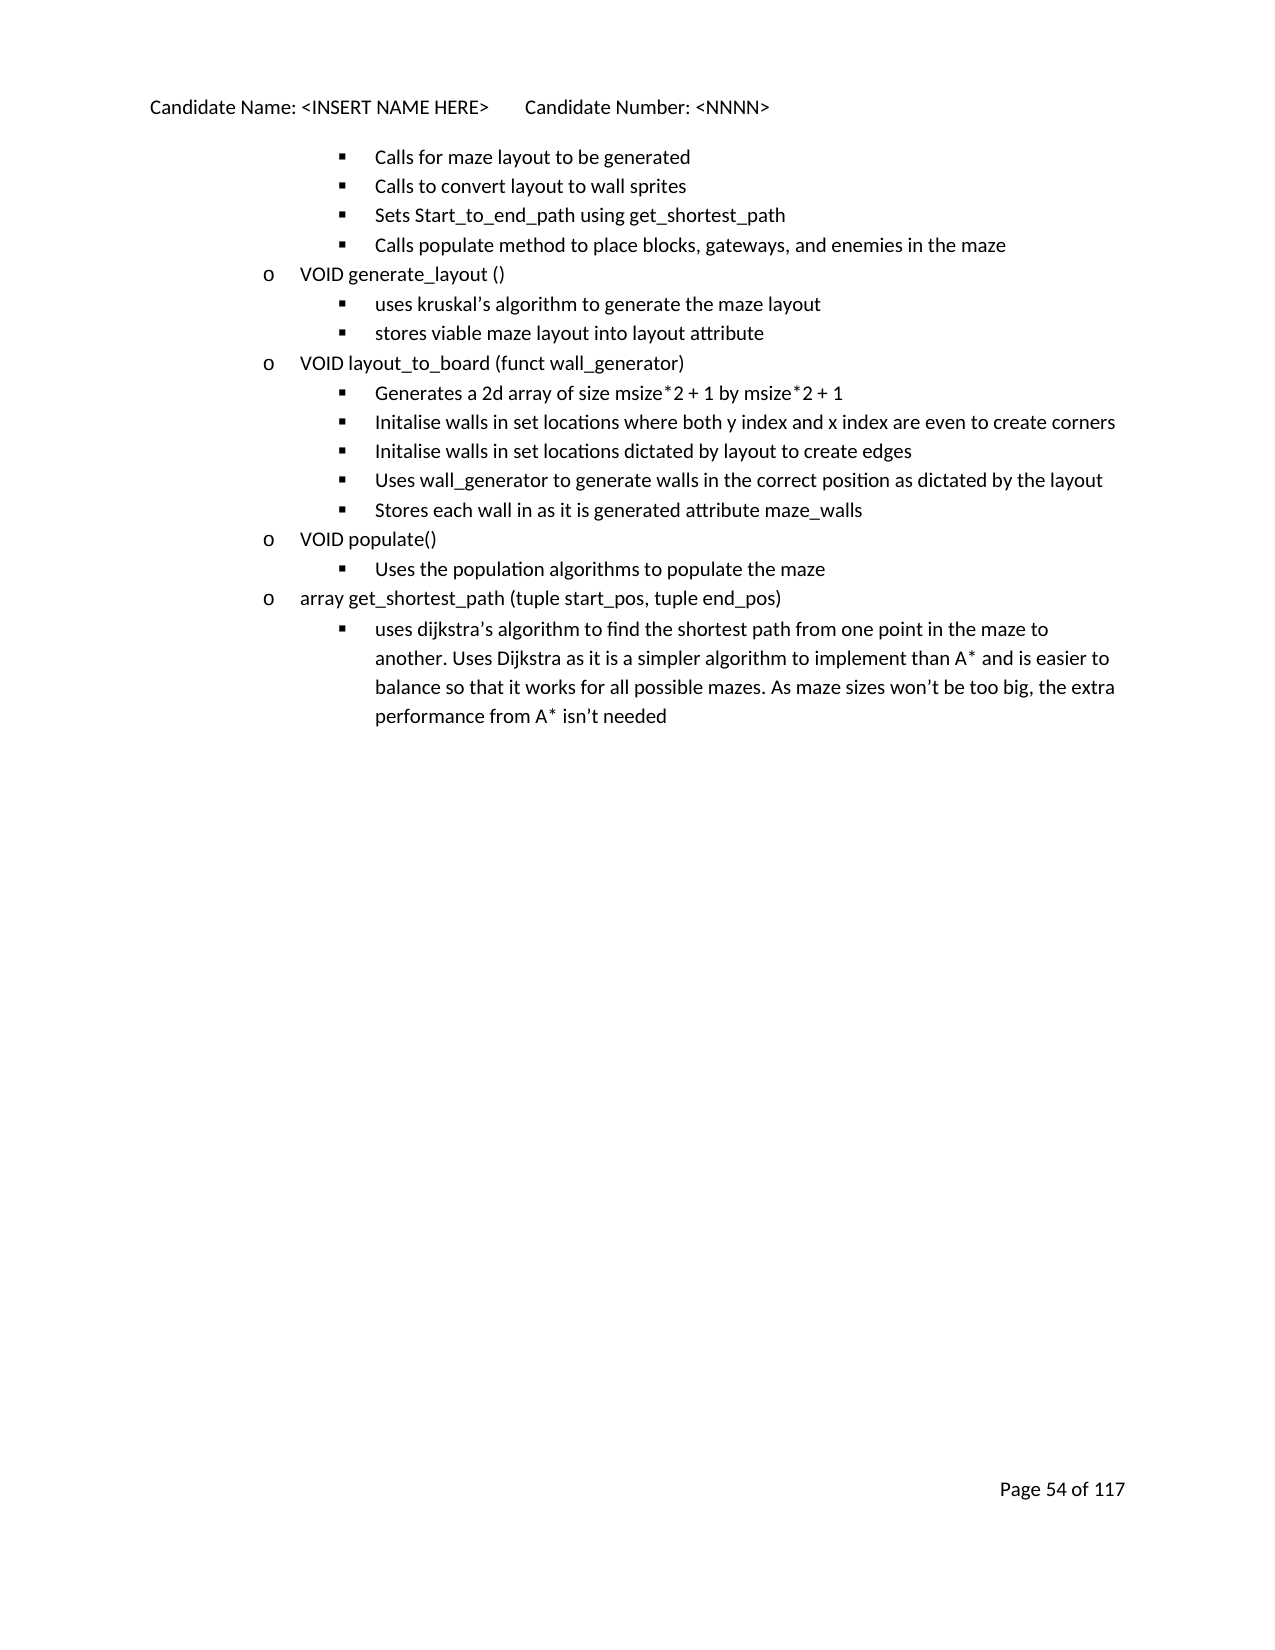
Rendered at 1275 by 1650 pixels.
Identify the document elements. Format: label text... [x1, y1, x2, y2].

list Calls to convert layout to wall sprites [337, 173, 1125, 199]
list Calls populate method to place blocks, gateways, and enemies in the maze [337, 232, 1125, 257]
list Calls for maze layout to be generated [337, 144, 1125, 170]
list Sets Start_to_end_path using get_shortest_path [337, 203, 1125, 228]
list Uses the population algorithms to populate the maze [337, 556, 1125, 582]
list Stores each wall in as it is generated attribute maze_walls [337, 497, 1125, 522]
list Uses wall_generator to generate walls in the correct position as dictated by the layout [337, 468, 1125, 493]
list uses dijkstra’s algorithm to find the shortest path from one point in the maze to another. Uses Dijkstra as it is a simpler algorithm to implement than A* and is easier to balance so that it works for all possible mazes. As maze sizes won’t be too big, the extra performance from A* isn’t needed [337, 616, 1125, 729]
list VOID generate_layout () [262, 261, 1125, 287]
list VOID layout_to_board (funct wall_generator) [262, 350, 1125, 376]
list uses kruskal’s algorithm to generate the maze layout [337, 291, 1125, 317]
list VOID populate() [262, 526, 1125, 552]
list Initalise walls in set locations where both y index and x index are even to create corners [337, 409, 1125, 435]
list Initalise walls in set locations dictated by layout to create edges [337, 438, 1125, 464]
list Generates a 2d array of size msize*2 + 1 by msize*2 + 1 [337, 380, 1125, 406]
list array get_shortest_path (tuple start_pos, tuple end_pos) [262, 586, 1125, 612]
list stores viable maze layout into layout attribute [337, 321, 1125, 346]
